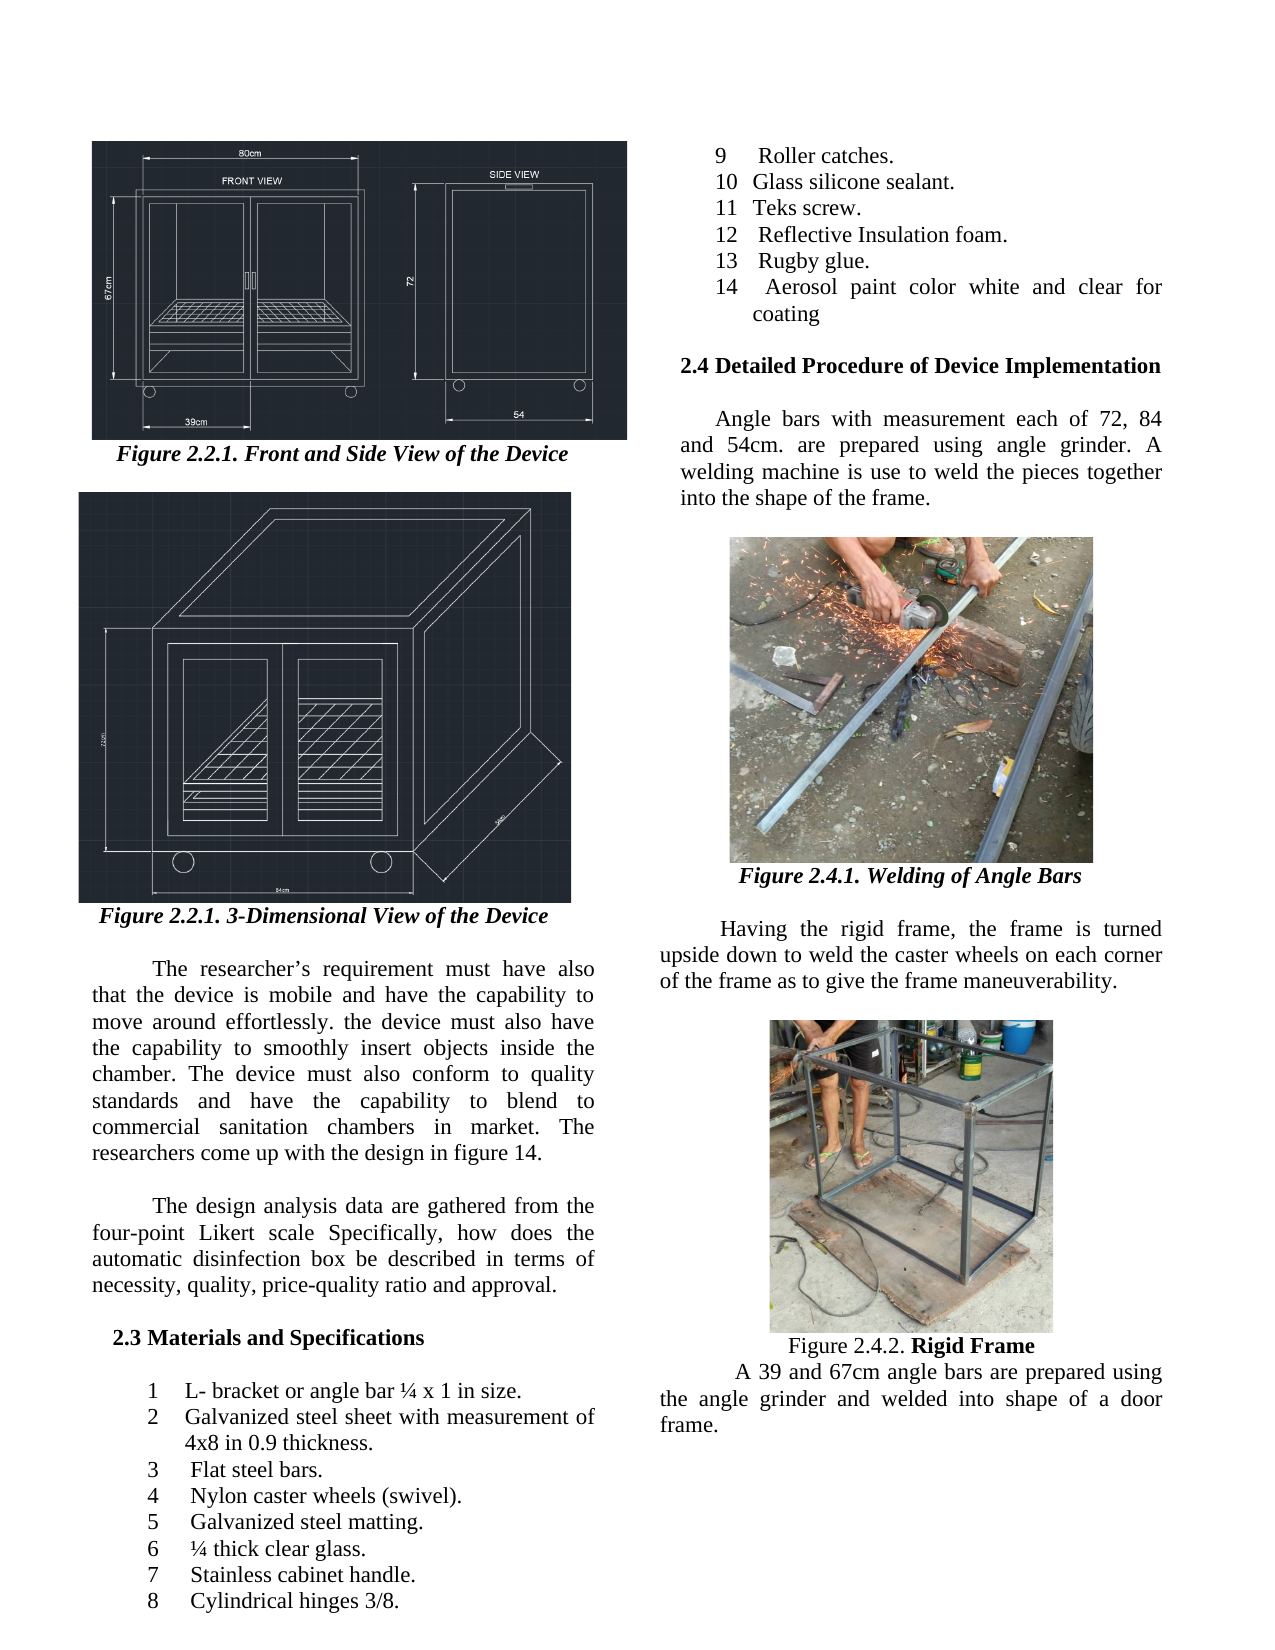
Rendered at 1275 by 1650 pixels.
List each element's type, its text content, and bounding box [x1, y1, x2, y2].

list Galvanized steel sheet with measurement of 4x8 in 0.9 thickness. [147, 1403, 595, 1456]
list Figure 2.2.1. 3-Dimensional View of the Device [54, 902, 595, 929]
list Aerosol paint color white and clear for coating [715, 273, 1163, 326]
list Nylon caster wheels (swivel). [147, 1482, 595, 1508]
text Figure 2.4.1. Welding of Angle Bars [659, 862, 1163, 888]
text Figure 2.4.2. Rigid Frame [659, 1332, 1163, 1358]
list Galvanized steel matting. [147, 1508, 595, 1535]
list Teks screw. [715, 194, 1163, 221]
list ¼ thick clear glass. [147, 1535, 595, 1561]
list Flat steel bars. [147, 1456, 595, 1482]
list Stainless cabinet handle. [147, 1561, 595, 1587]
list Glass silicone sealant. [715, 168, 1163, 194]
text Having the rigid frame, the frame is turned upside down to weld the caster wheels on each corner of the frame as to give the frame maneuverability. [659, 915, 1163, 994]
list L- bracket or angle bar ¼ x 1 in size. [147, 1377, 595, 1403]
list Angle bars with measurement each of 72, 84 and 54cm. are prepared using angle grinder. A welding machine is use to weld the pieces together into the shape of the frame. [680, 405, 1163, 511]
list Rugby glue. [715, 247, 1163, 273]
text The researcher’s requirement must have also that the device is mobile and have the capability to move around effortlessly. the device must also have the capability to smoothly insert objects inside the chamber. The device must also conform to quality standards and have the capability to blend to commercial sanitation chambers in market. The researchers come up with the design in figure 14. [92, 955, 595, 1166]
list Detailed Procedure of Device Implementation [680, 352, 1163, 379]
picture [729, 537, 1094, 863]
picture [769, 1020, 1054, 1333]
list Cylindrical hinges 3/8. [147, 1587, 595, 1614]
list The design analysis data are gathered from the four-point Likert scale Specifically, how does the automatic disinfection box be described in terms of necessity, quality, price-quality ratio and approval. [92, 1192, 595, 1298]
text Figure 2.2.1. Front and Side View of the Device [92, 440, 595, 466]
list Reflective Insulation foam. [715, 221, 1163, 247]
list Materials and Specifications [112, 1324, 595, 1350]
list Roller catches. [715, 142, 1163, 168]
picture [91, 141, 628, 440]
text A 39 and 67cm angle bars are prepared using the angle grinder and welded into shape of a door frame. [659, 1358, 1163, 1437]
picture [78, 492, 572, 903]
